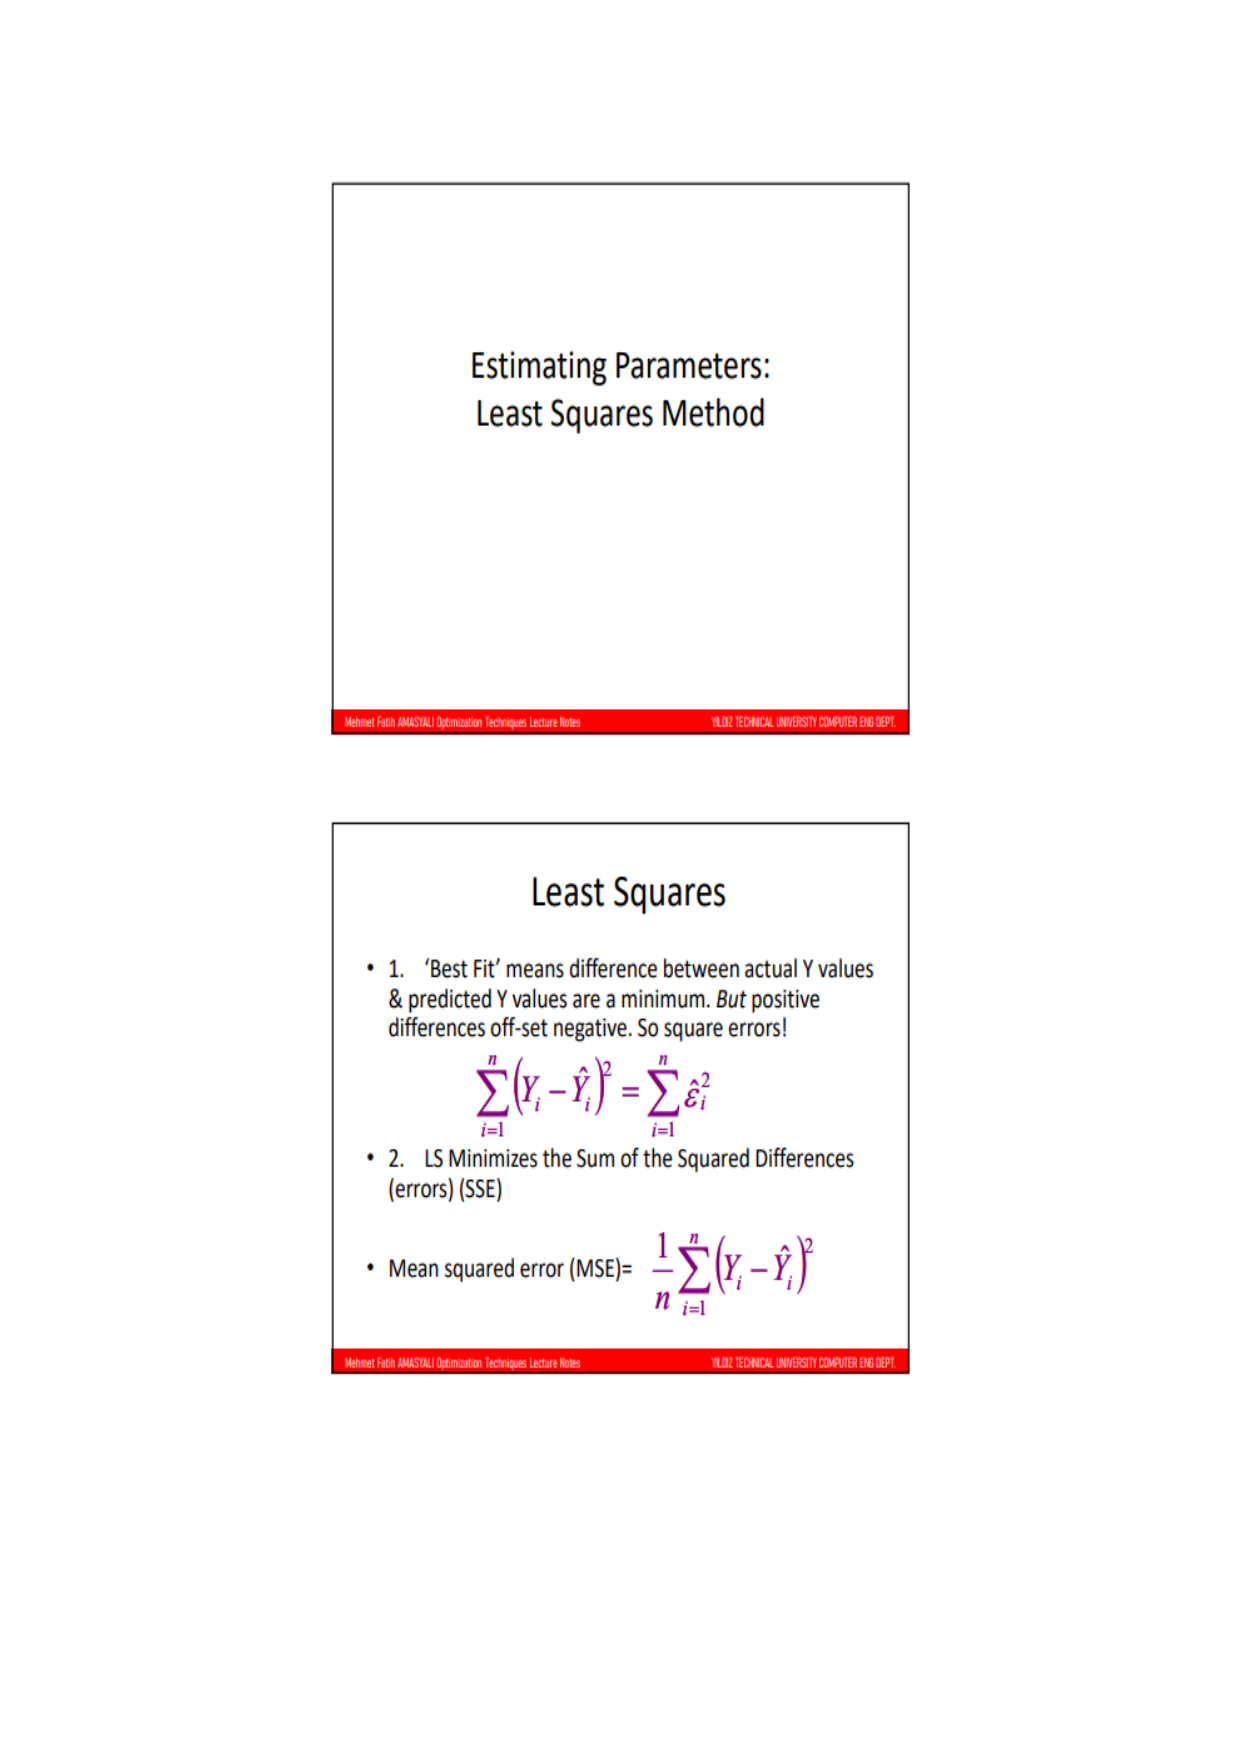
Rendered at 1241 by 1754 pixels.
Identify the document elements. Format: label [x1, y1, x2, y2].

picture [221, 147, 960, 1411]
